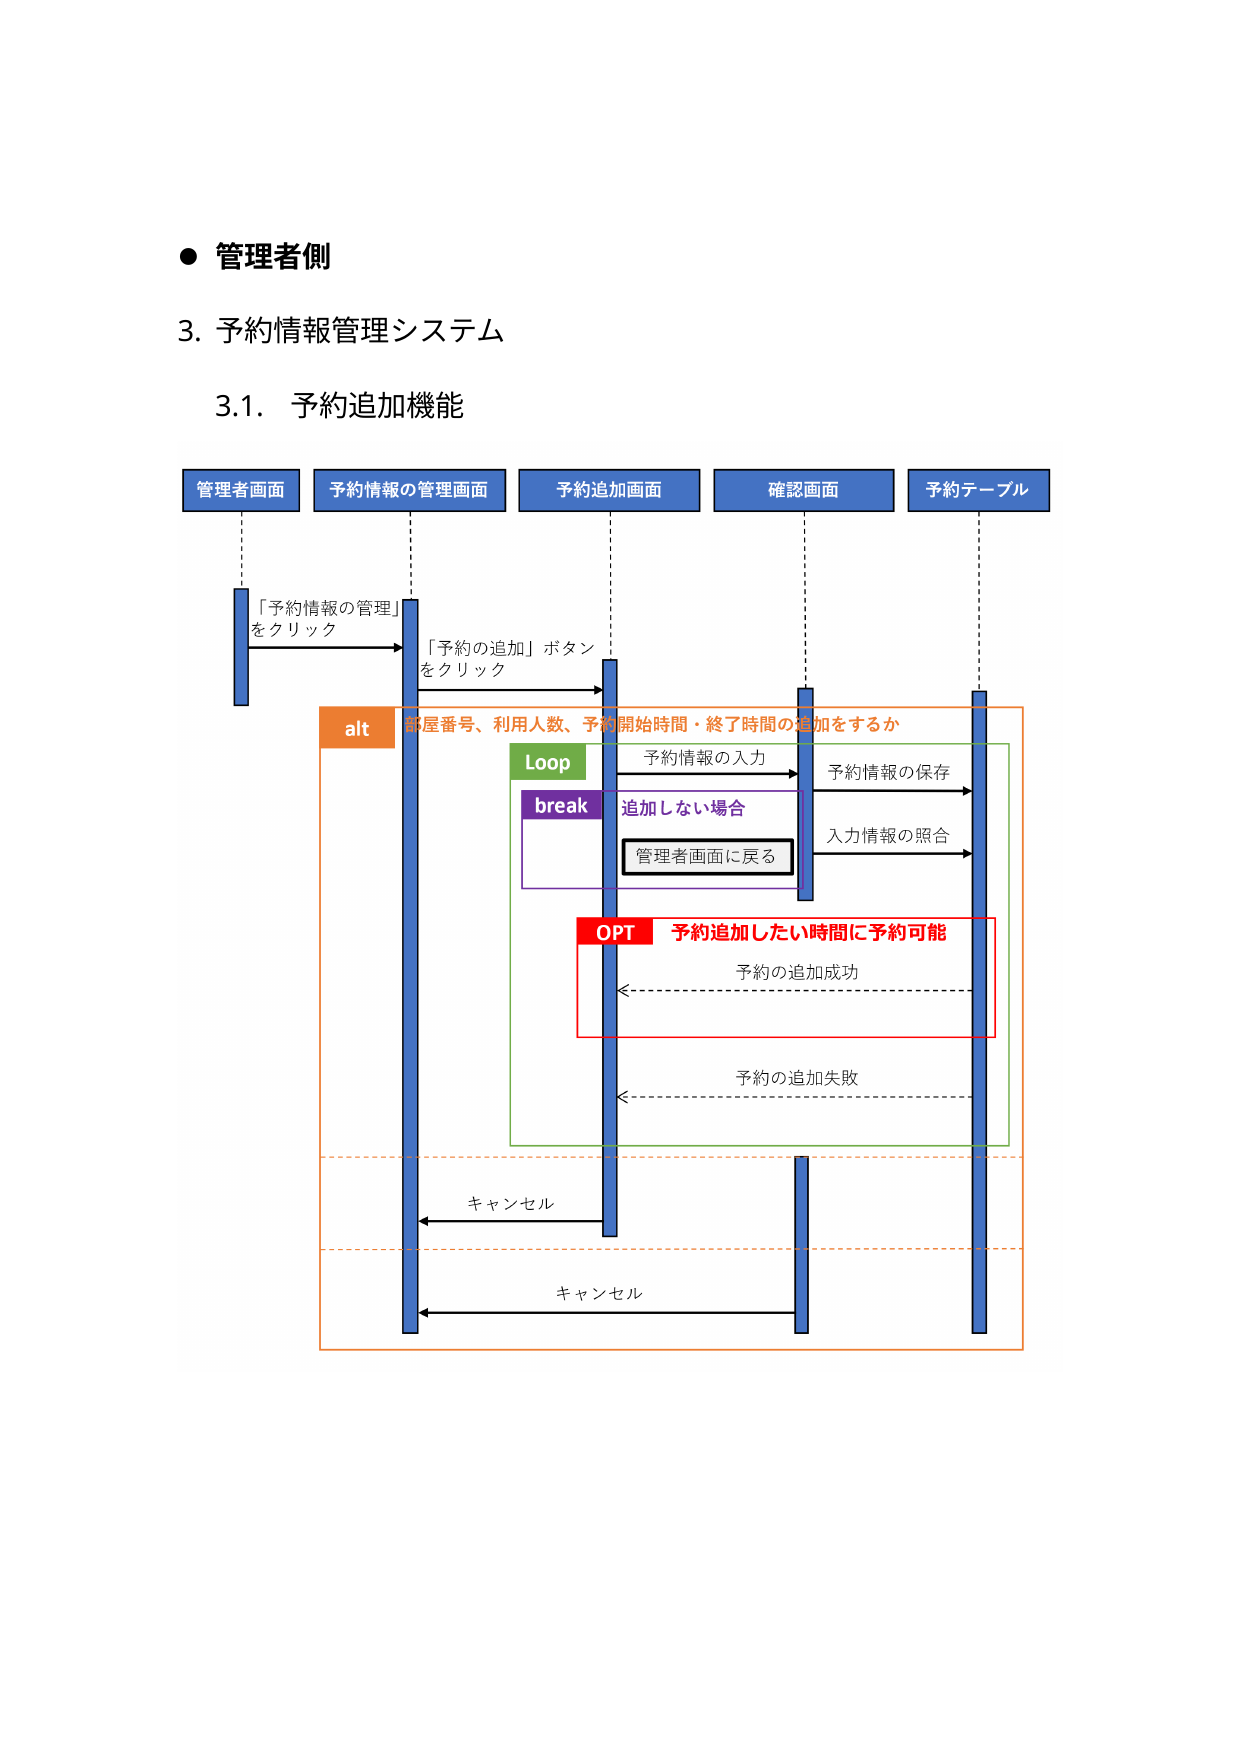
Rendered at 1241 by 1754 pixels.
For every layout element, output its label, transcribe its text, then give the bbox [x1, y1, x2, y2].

picture [177, 441, 1063, 1372]
list 予約情報管理システム [177, 292, 1063, 367]
list 管理者側 [177, 217, 1063, 292]
list 予約追加機能 [215, 367, 1063, 441]
